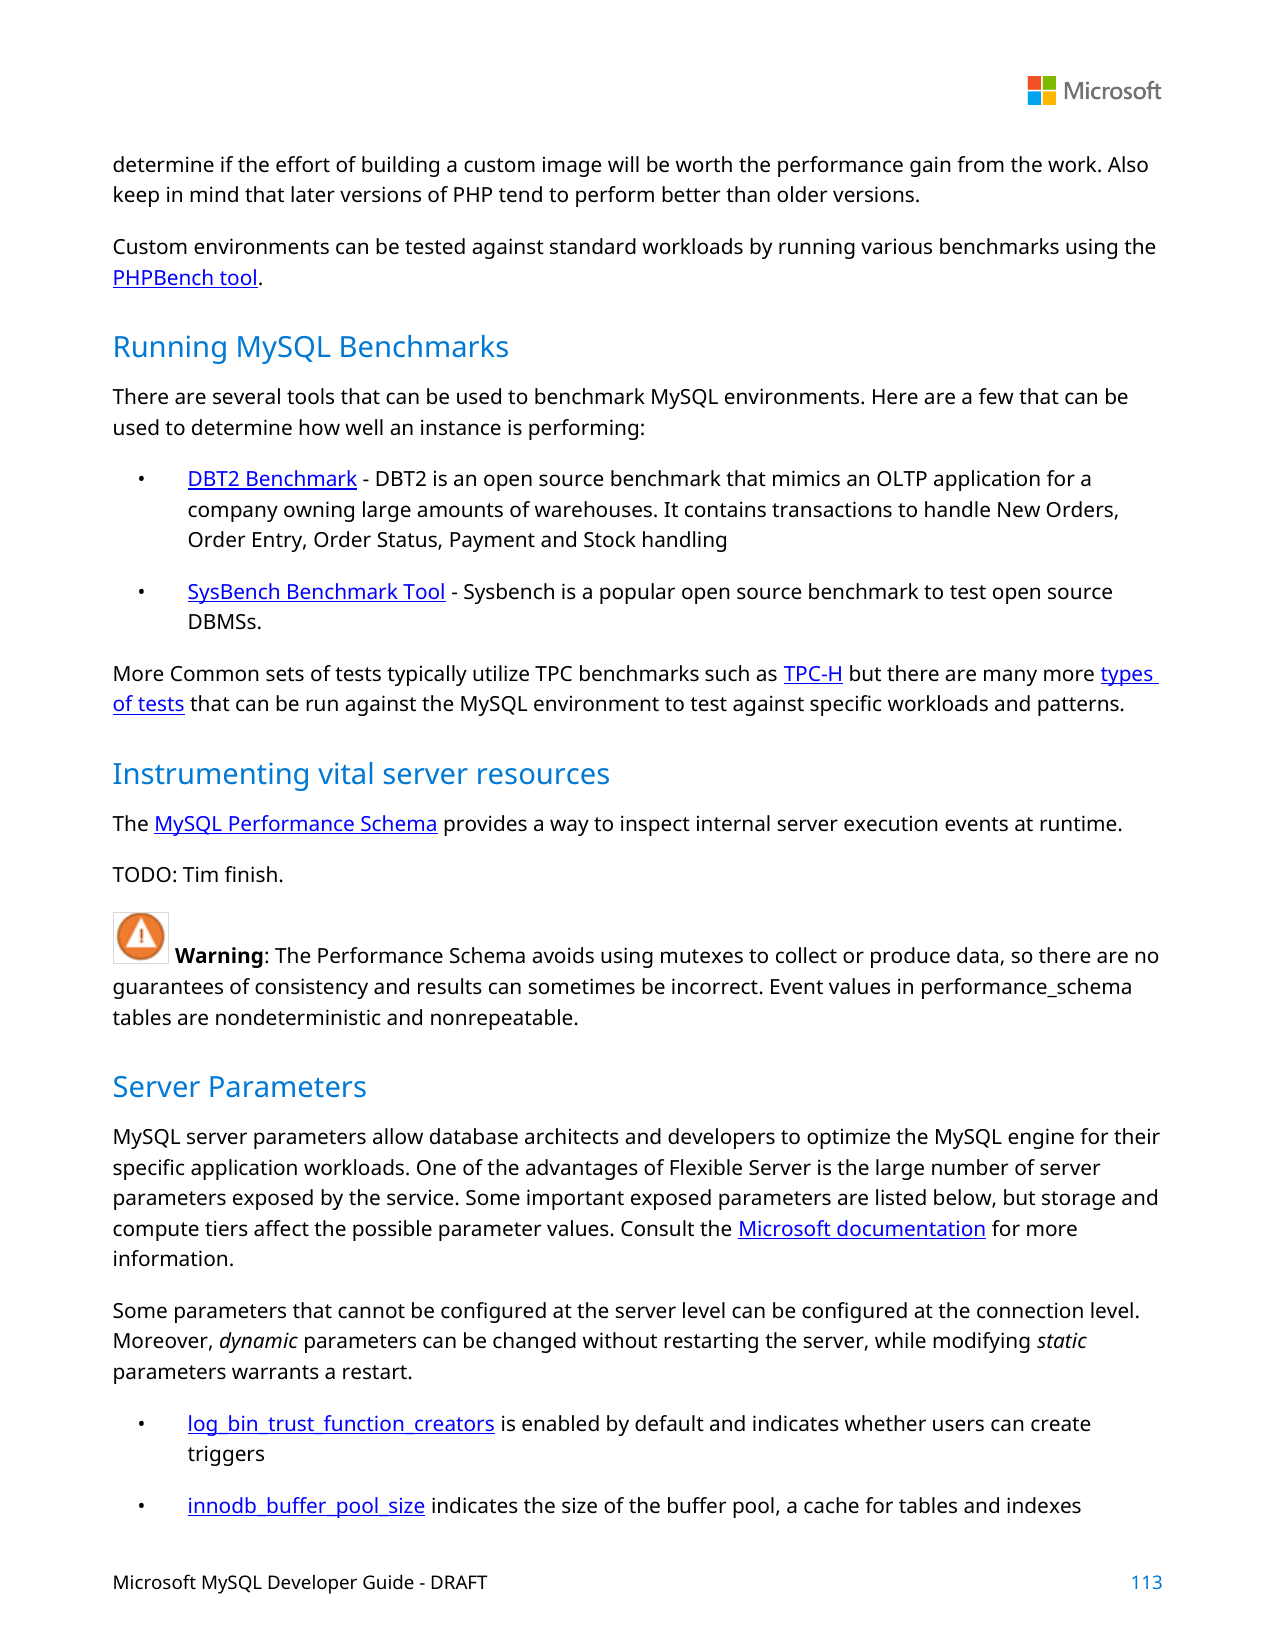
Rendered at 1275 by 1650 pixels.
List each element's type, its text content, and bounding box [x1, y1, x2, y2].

subtitle Instrumenting vital server resources [112, 753, 1162, 793]
text MySQL server parameters allow database architects and developers to optimize the MySQL engine for their specific application workloads. One of the advantages of Flexible Server is the large number of server parameters exposed by the service. Some important exposed parameters are listed below, but storage and compute tiers affect the possible parameter values. Consult the Microsoft documentation for more information. [112, 1122, 1162, 1273]
picture [114, 913, 168, 963]
text TODO: Tim finish. [112, 860, 1162, 889]
text More Common sets of tests typically utilize TPC benchmarks such as TPC-H but there are many more types of tests that can be run against the MySQL environment to test against specific workloads and patterns. [112, 659, 1162, 718]
subtitle Running MySQL Benchmarks [112, 327, 1162, 366]
text Some parameters that cannot be configured at the server level can be configured at the connection level. Moreover, dynamic parameters can be changed without restarting the server, while modifying static parameters warrants a restart. [112, 1296, 1162, 1386]
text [112, 150, 1162, 209]
text Warning: The Performance Schema avoids using mutexes to collect or produce data, so there are no guarantees of consistency and results can sometimes be incorrect. Event values in performance_schema tables are nondeterministic and nonrepeatable. [112, 912, 1162, 1031]
text Custom environments can be tested against standard workloads by running various benchmarks using the PHPBench tool. [112, 232, 1162, 291]
list DBT2 Benchmark - DBT2 is an open source benchmark that mimics an OLTP application for a company owning large amounts of warehouses. It contains transactions to handle New Orders, Order Entry, Order Status, Payment and Stock handling [137, 464, 1162, 554]
list log_bin_trust_function_creators is enabled by default and indicates whether users can create triggers [137, 1409, 1162, 1468]
picture [1026, 75, 1163, 107]
list innodb_buffer_pool_size indicates the size of the buffer pool, a cache for tables and indexes [137, 1491, 1162, 1519]
text The MySQL Performance Schema provides a way to inspect internal server execution events at runtime. [112, 809, 1162, 837]
text There are several tools that can be used to benchmark MySQL environments. Here are a few that can be used to determine how well an instance is performing: [112, 382, 1162, 441]
list SysBench Benchmark Tool - Sysbench is a popular open source benchmark to test open source DBMSs. [137, 577, 1162, 636]
subtitle Server Parameters [112, 1067, 1162, 1106]
